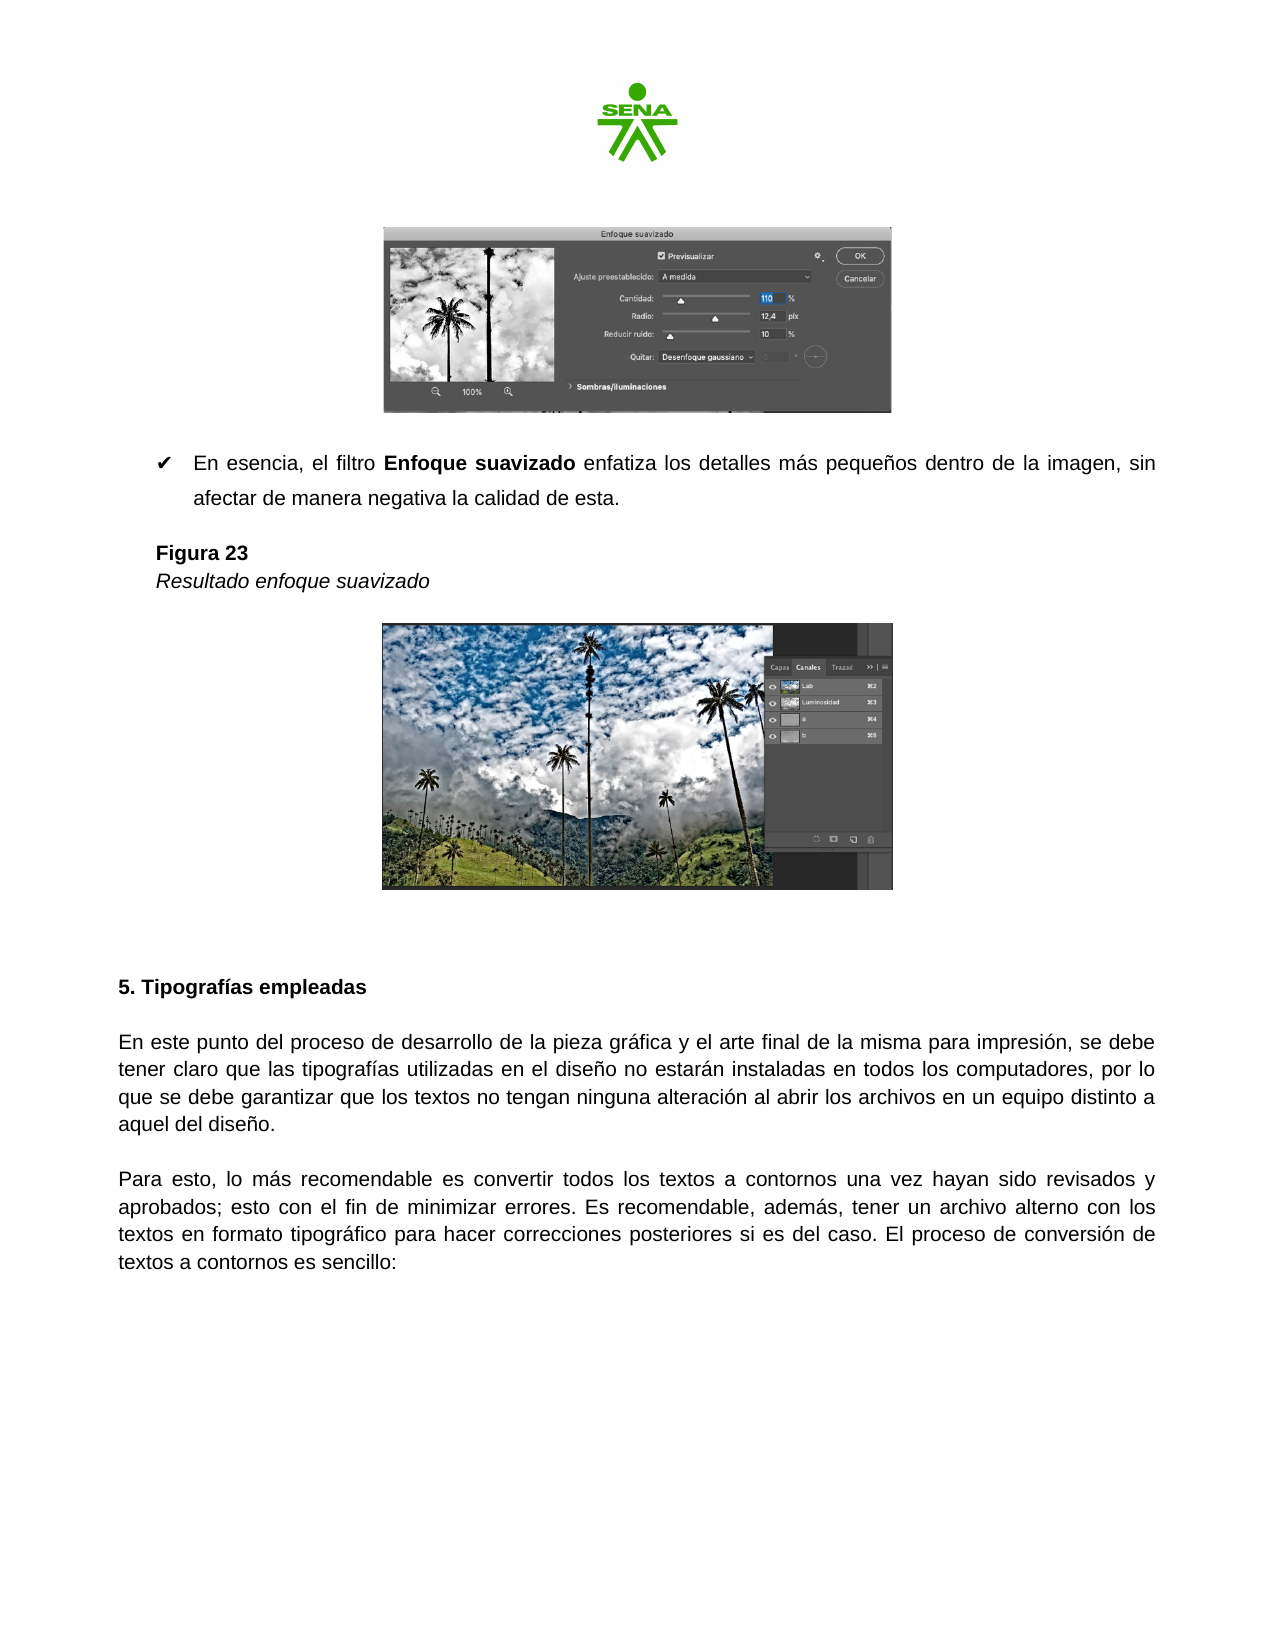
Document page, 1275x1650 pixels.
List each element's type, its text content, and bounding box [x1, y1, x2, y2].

text 5. Tipografías empleadas [118, 974, 1157, 998]
list En esencia, el filtro Enfoque suavizado enfatiza los detalles más pequeños dentro de la imagen, sin afectar de manera negativa la calidad de esta. [156, 440, 1157, 510]
picture [382, 623, 893, 890]
picture [383, 227, 892, 413]
text En este punto del proceso de desarrollo de la pieza gráfica y el arte final de la misma para impresión, se debe tener claro que las tipografías utilizadas en el diseño no estarán instaladas en todos los computadores, por lo que se debe garantizar que los textos no tengan ninguna alteración al abrir los archivos en un equipo distinto a aquel del diseño. [118, 1029, 1157, 1136]
text Figura 23 Resultado enfoque suavizado [156, 541, 1157, 593]
picture [588, 75, 687, 174]
text Para esto, lo más recomendable es convertir todos los textos a contornos una vez hayan sido revisados y aprobados; esto con el fin de minimizar errores. Es recomendable, además, tener un archivo alterno con los textos en formato tipográfico para hacer correcciones posteriores si es del caso. El proceso de conversión de textos a contornos es sencillo: [118, 1167, 1157, 1273]
